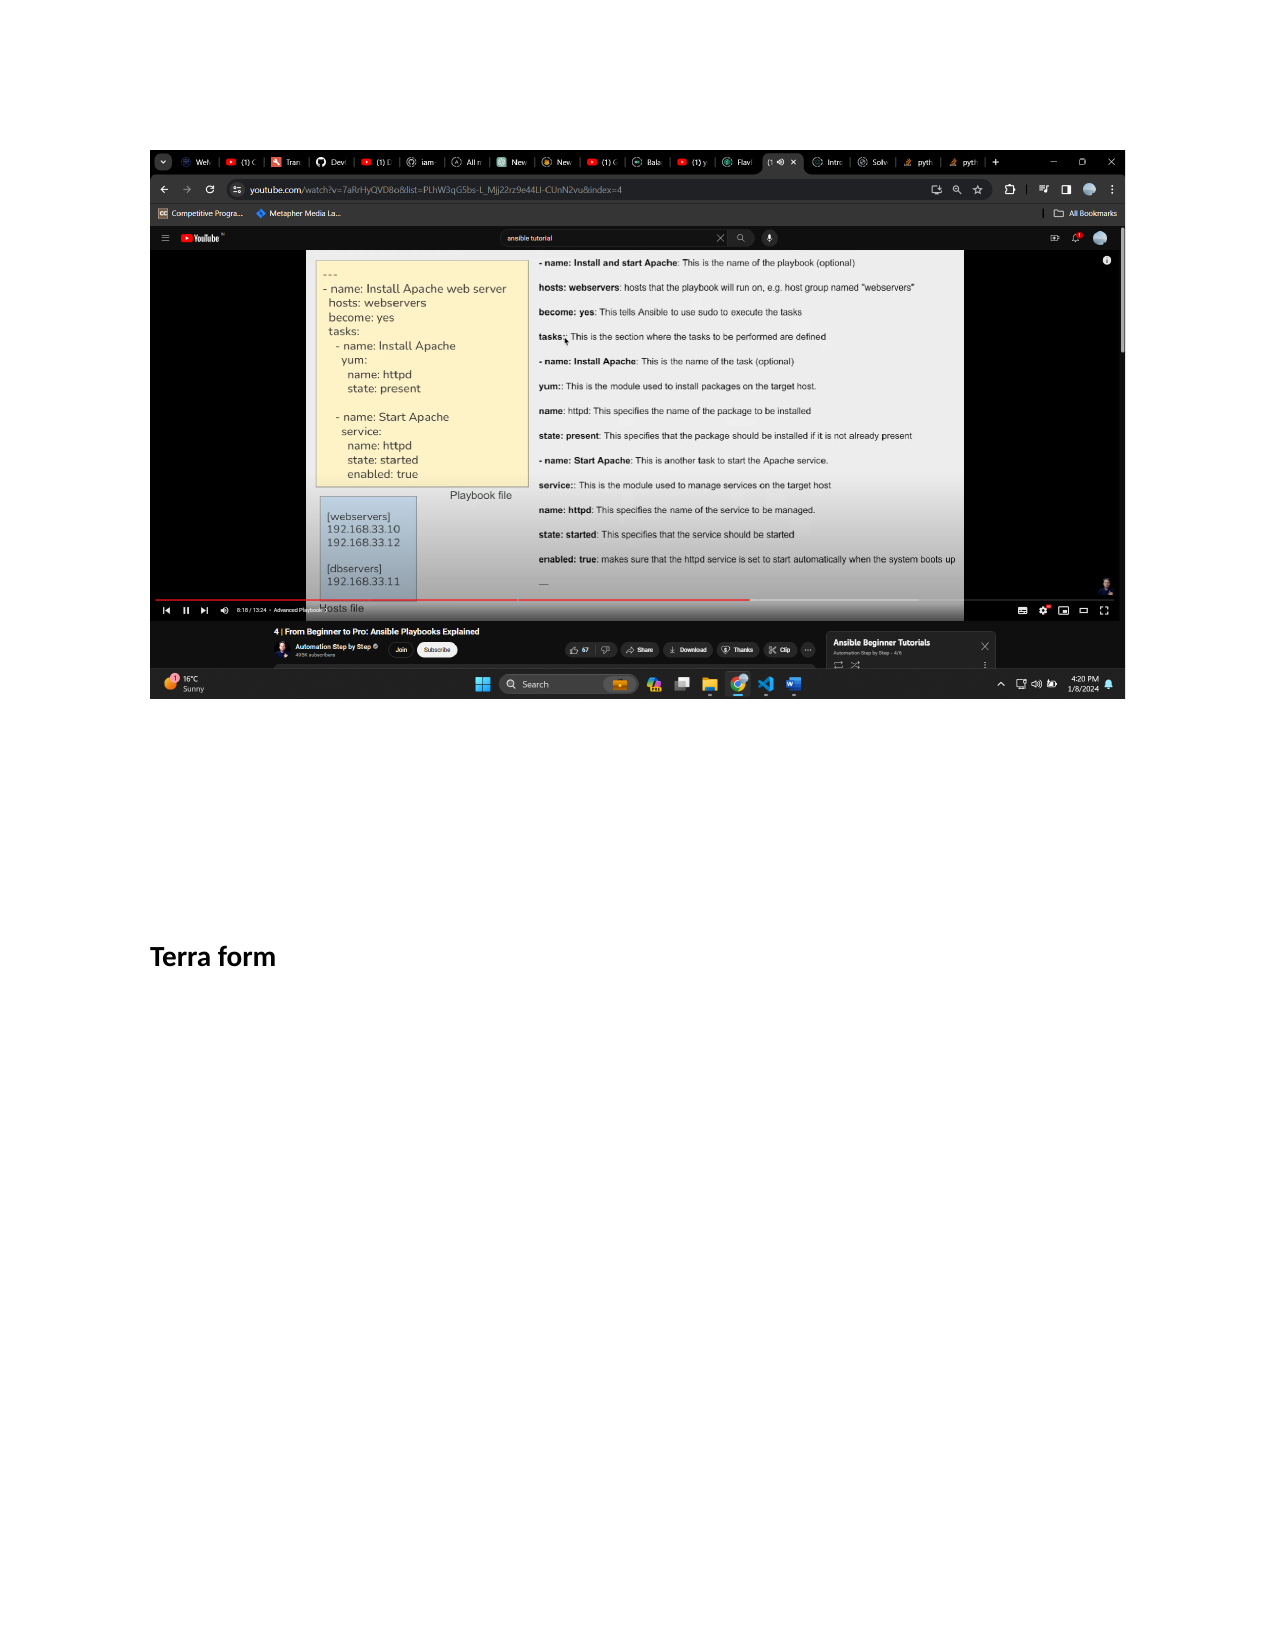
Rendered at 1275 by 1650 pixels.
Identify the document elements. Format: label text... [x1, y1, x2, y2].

text Terra form [150, 938, 1125, 973]
picture [150, 150, 1125, 699]
